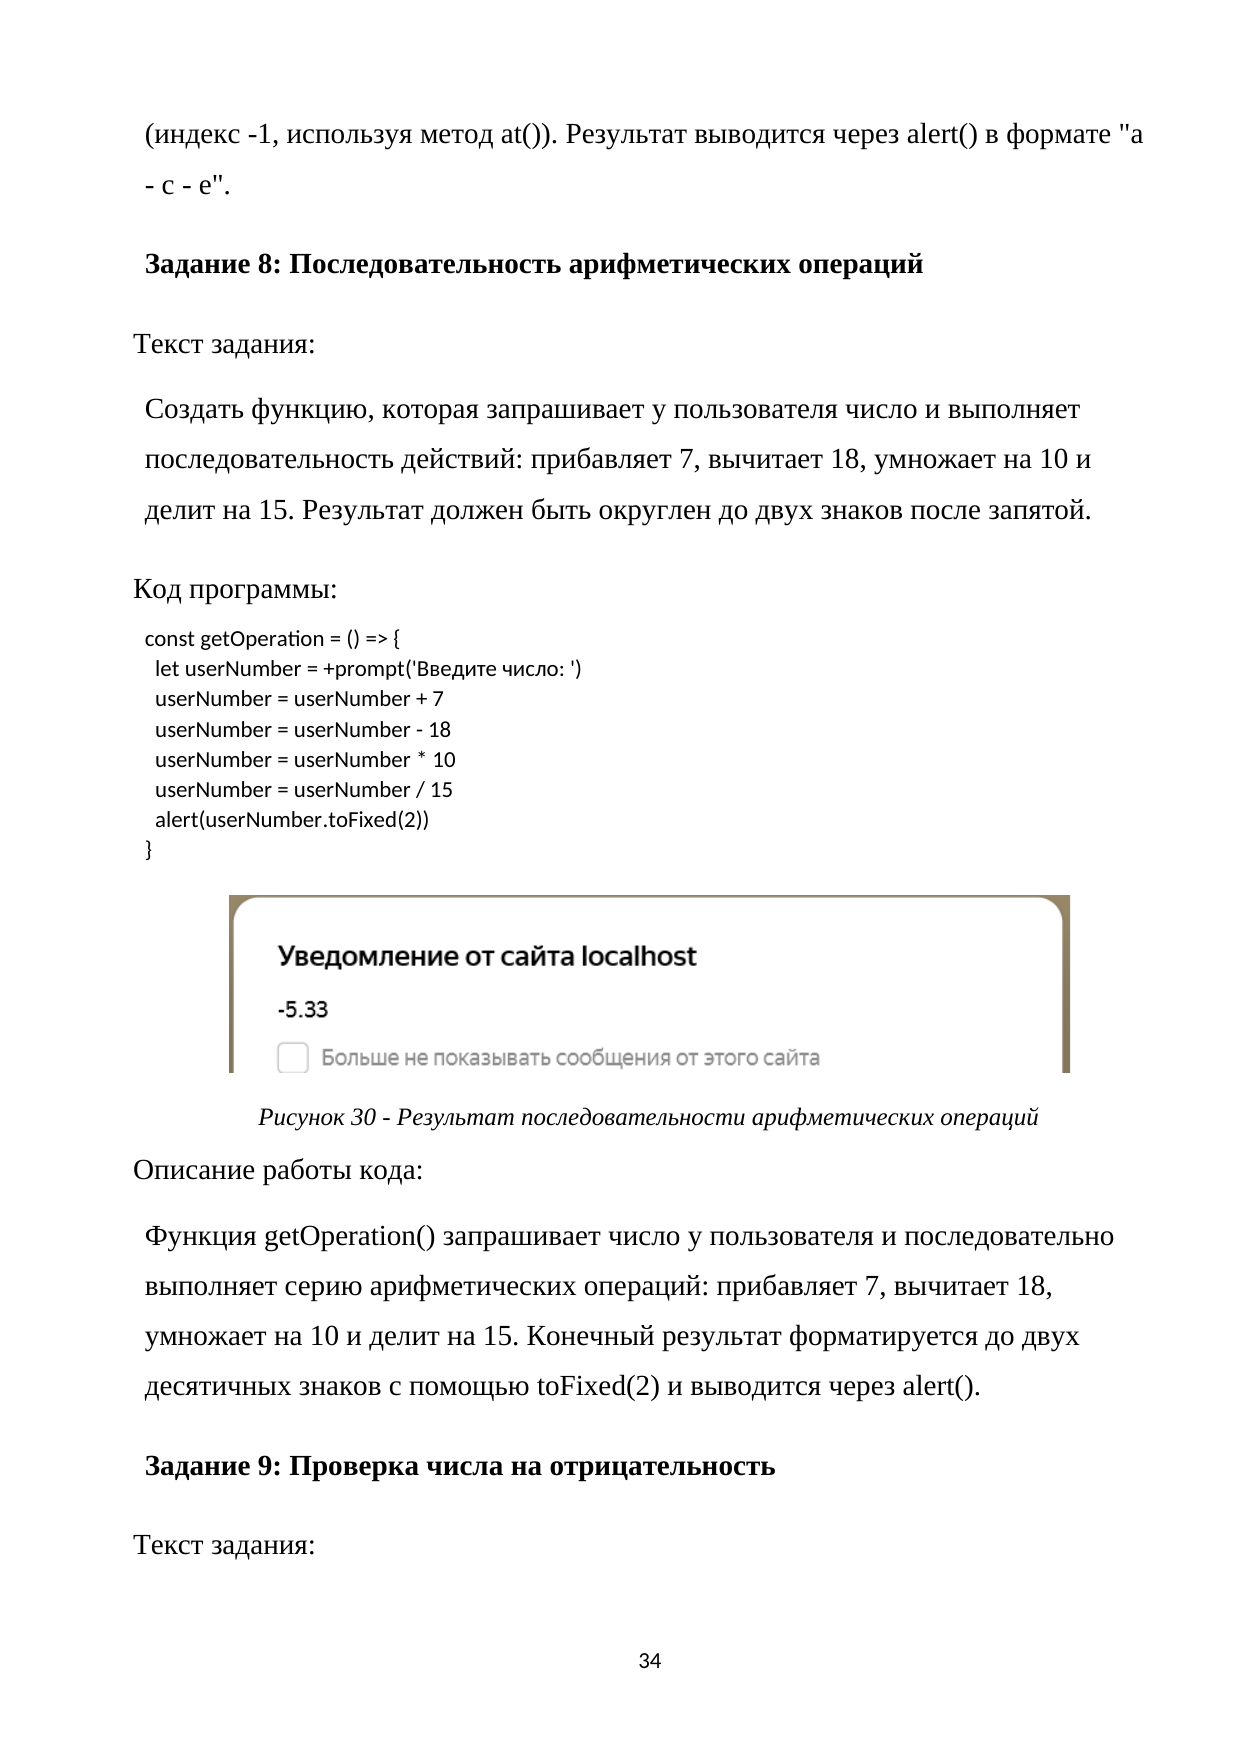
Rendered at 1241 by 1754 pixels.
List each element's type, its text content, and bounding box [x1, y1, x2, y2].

picture [229, 895, 1071, 1073]
text Текст задания: [133, 326, 1166, 359]
text Текст задания: [133, 1527, 1166, 1561]
text Создать функцию, которая запрашивает у пользователя число и выполняет последовательность действий: прибавляет 7, вычитает 18, умножает на 10 и делит на 15. Результат должен быть округлен до двух знаков после запятой. [144, 391, 1155, 525]
text Задание 8: Последовательность арифметических операций [144, 246, 1155, 280]
text const getOperation = () => { let userNumber = +prompt('Введите число: ') userNumber = userNumber + 7 userNumber = userNumber - 18 userNumber = userNumber * 10 userNumber = userNumber / 15 alert(userNumber.toFixed(2)) } [144, 624, 1155, 864]
text Задание 9: Проверка числа на отрицательность [144, 1448, 1155, 1482]
text Код программы: [133, 571, 1166, 605]
text Описание работы кода: [133, 1152, 1166, 1186]
text Функция getOperation() запрашивает число у пользователя и последовательно выполняет серию арифметических операций: прибавляет 7, вычитает 18, умножает на 10 и делит на 15. Конечный результат форматируется до двух десятичных знаков с помощью toFixed(2) и выводится через alert(). [144, 1218, 1155, 1402]
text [144, 117, 1155, 201]
text Рисунок 30 - Результат последовательности арифметических операций [144, 1102, 1155, 1130]
